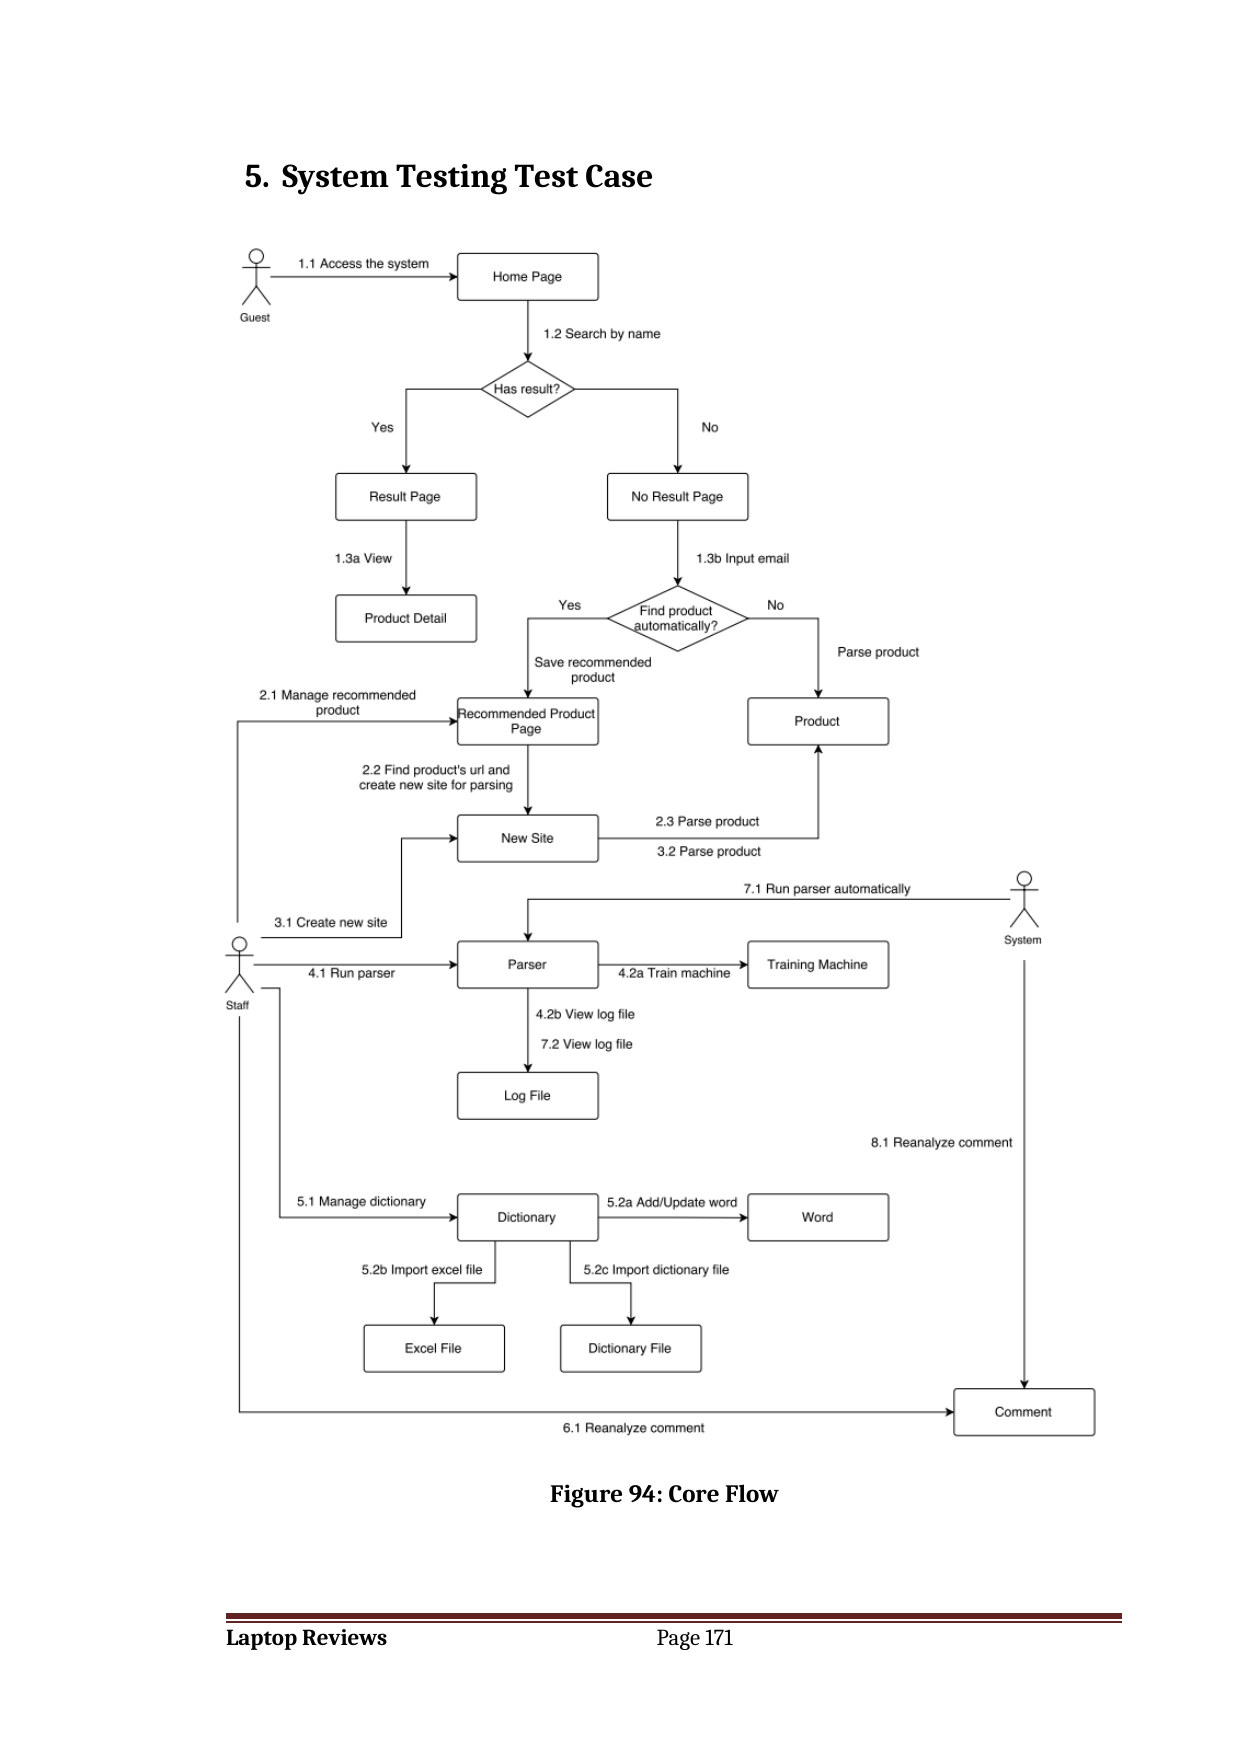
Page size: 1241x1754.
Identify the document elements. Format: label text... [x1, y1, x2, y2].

subtitle System Testing Test Case [244, 157, 1122, 196]
picture [207, 208, 1122, 1455]
